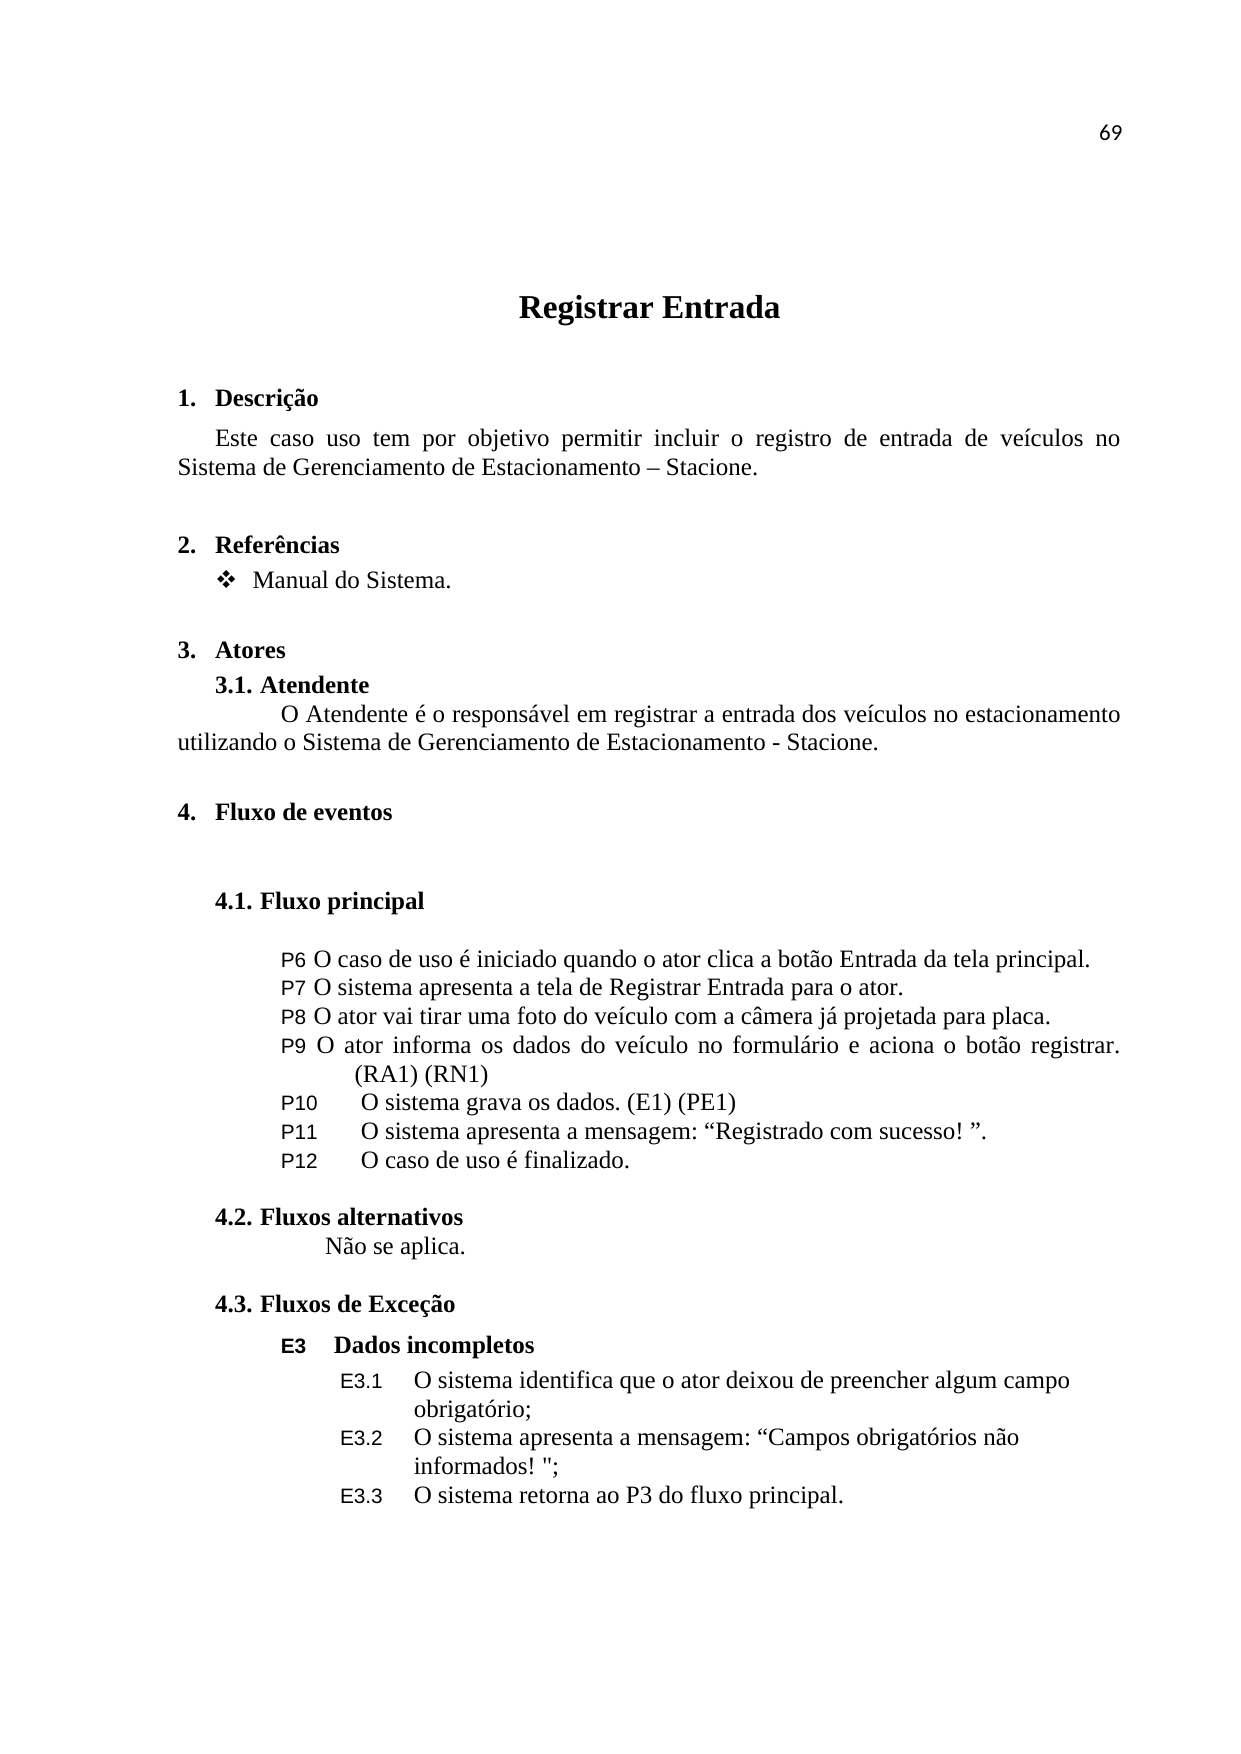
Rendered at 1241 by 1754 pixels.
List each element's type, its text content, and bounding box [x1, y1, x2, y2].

text O caso de uso é iniciado quando o ator clica a botão Entrada da tela principal. [281, 944, 1122, 972]
list O sistema apresenta a mensagem: “Campos obrigatórios não informados! "; [340, 1422, 1122, 1480]
list Atores [177, 635, 1122, 664]
text Este caso uso tem por objetivo permitir incluir o registro de entrada de veículos no Sistema de Gerenciamento de Estacionamento – Stacione. [177, 423, 1122, 480]
text O Atendente é o responsável em registrar a entrada dos veículos no estacionamento utilizando o Sistema de Gerenciamento de Estacionamento - Stacione. [177, 699, 1122, 756]
list Manual do Sistema. [215, 565, 1122, 594]
text O sistema grava os dados. (E1) (PE1) [281, 1087, 1122, 1116]
subtitle Descrição [177, 383, 1122, 412]
list Fluxo principal [215, 886, 1122, 915]
text Não se aplica. [228, 1231, 1122, 1260]
text O sistema apresenta a mensagem: “Registrado com sucesso! ”. [281, 1116, 1122, 1145]
list Dados incompletos [281, 1330, 1122, 1359]
text O caso de uso é finalizado. [281, 1145, 1122, 1174]
list Fluxos de Exceção [215, 1289, 1122, 1317]
text O sistema apresenta a tela de Registrar Entrada para o ator. [281, 972, 1122, 1001]
list Fluxos alternativos [215, 1202, 1122, 1231]
list O sistema identifica que o ator deixou de preencher algum campo obrigatório; [340, 1365, 1122, 1422]
list Referências [177, 530, 1122, 559]
text O ator vai tirar uma foto do veículo com a câmera já projetada para placa. [281, 1001, 1122, 1030]
text Registrar Entrada [177, 287, 1122, 326]
list Fluxo de eventos [177, 797, 1122, 826]
list Atendente [215, 670, 1122, 699]
list O sistema retorna ao P3 do fluxo principal. [340, 1480, 1122, 1509]
text O ator informa os dados do veículo no formulário e aciona o botão registrar. (RA1) (RN1) [281, 1030, 1122, 1087]
